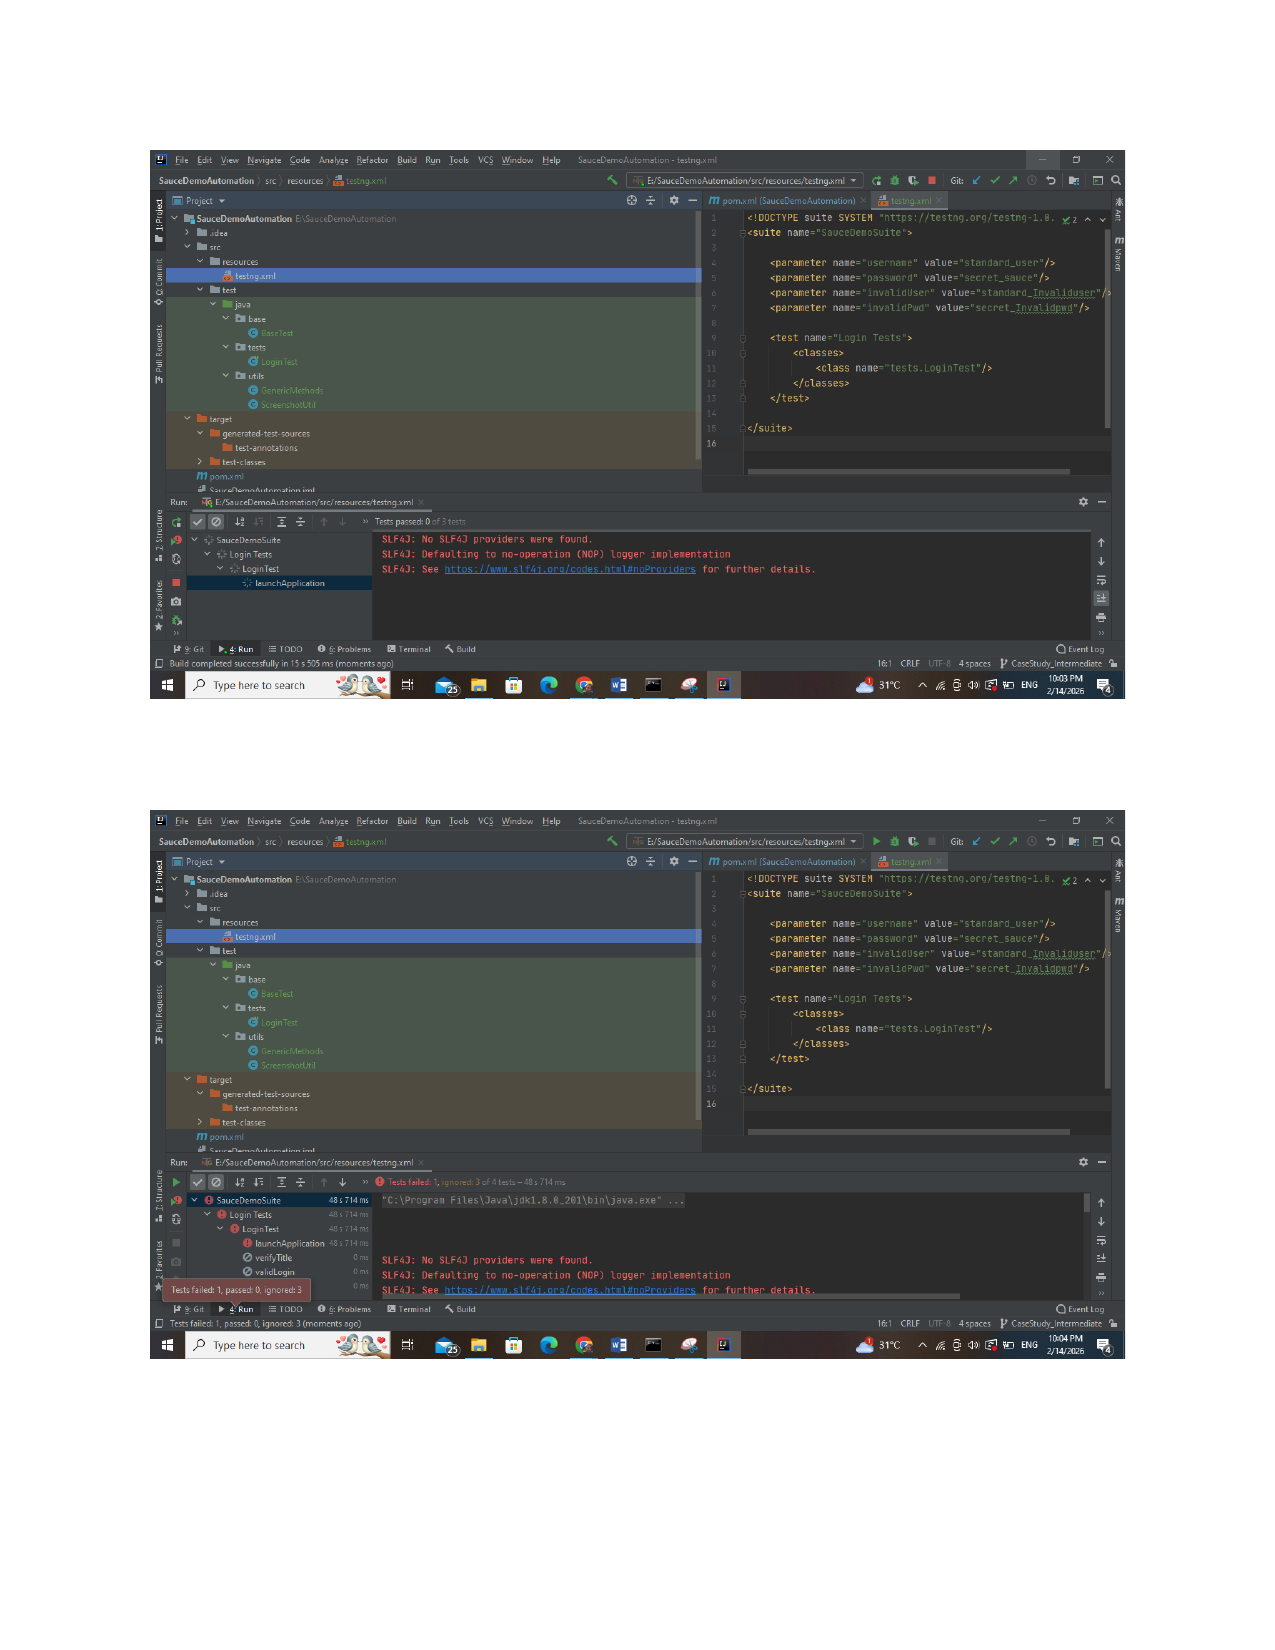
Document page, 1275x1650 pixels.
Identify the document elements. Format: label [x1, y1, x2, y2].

picture [150, 150, 1125, 699]
picture [150, 810, 1125, 1359]
